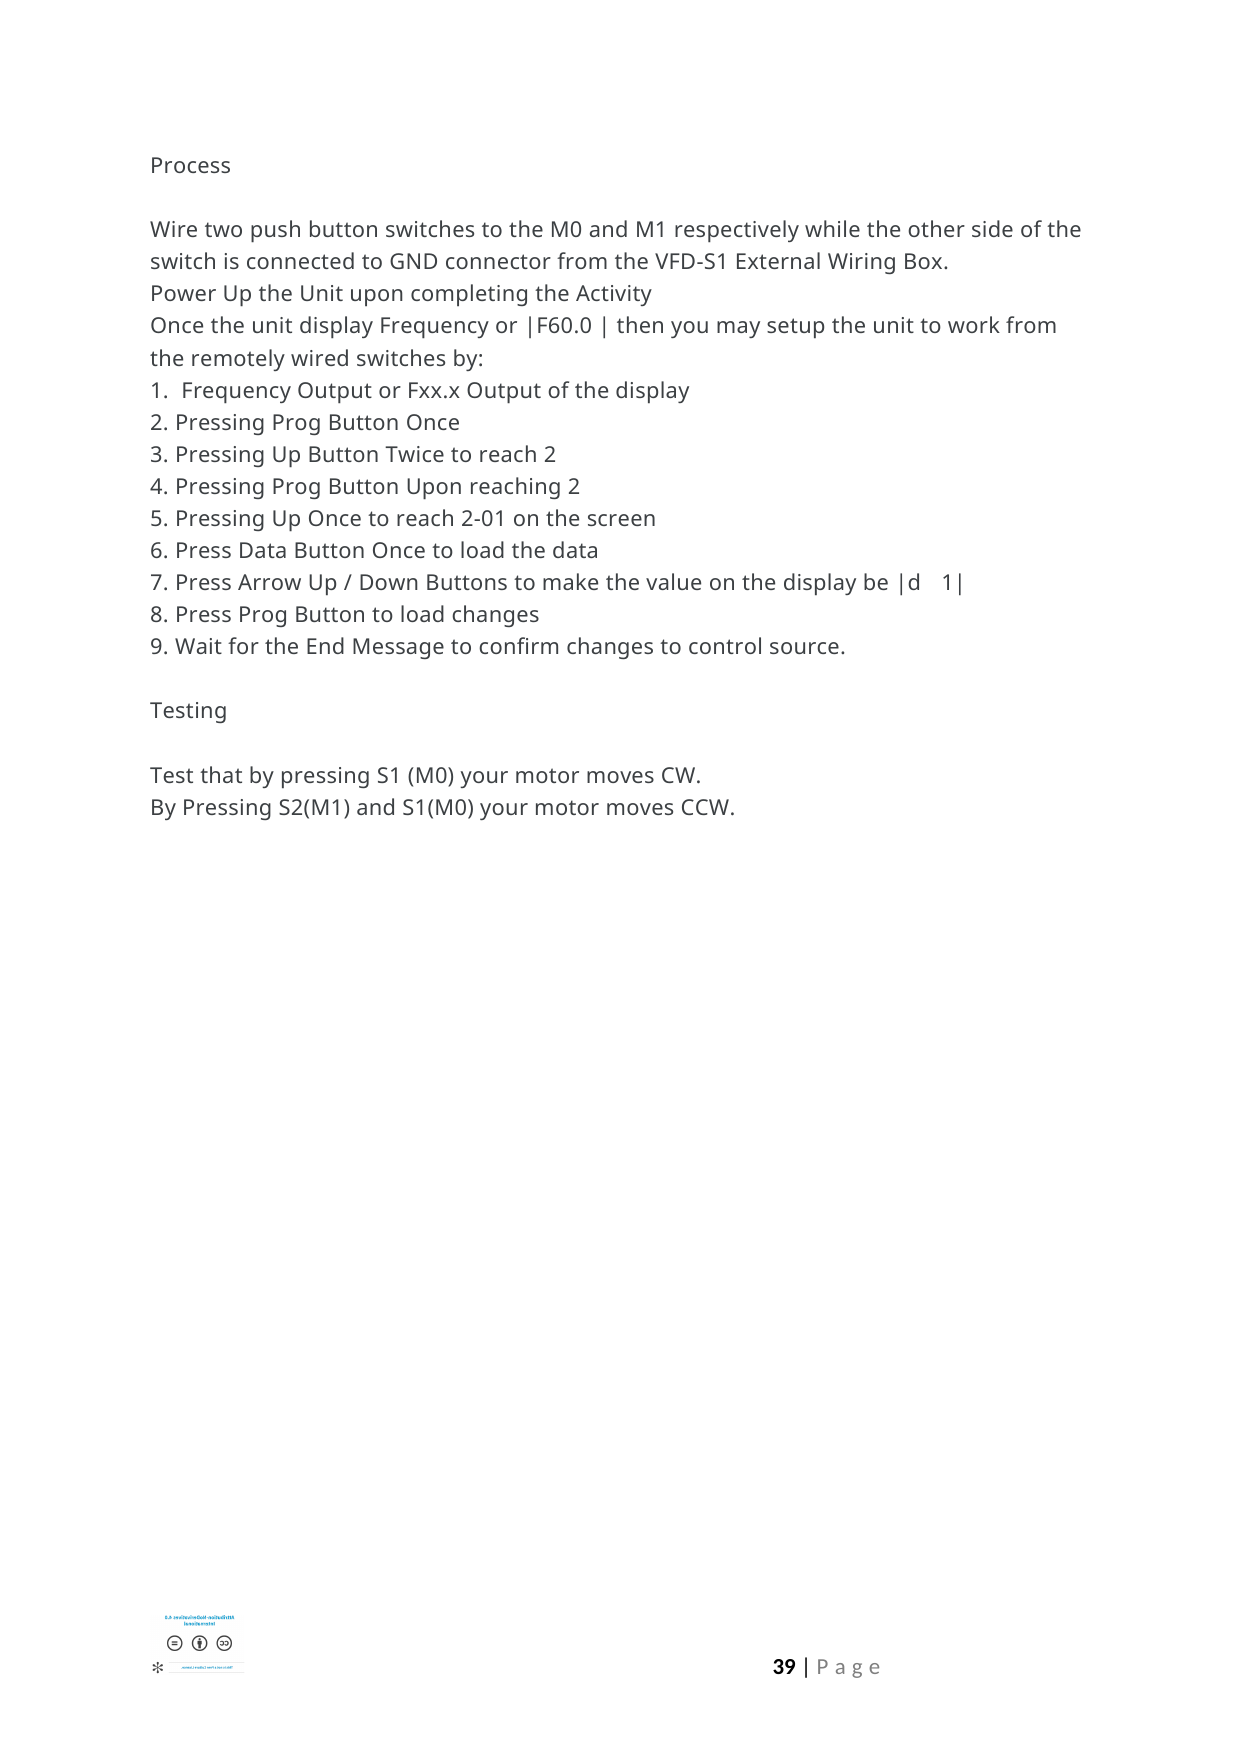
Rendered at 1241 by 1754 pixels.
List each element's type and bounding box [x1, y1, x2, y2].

picture [150, 1615, 245, 1675]
text [150, 150, 1090, 821]
